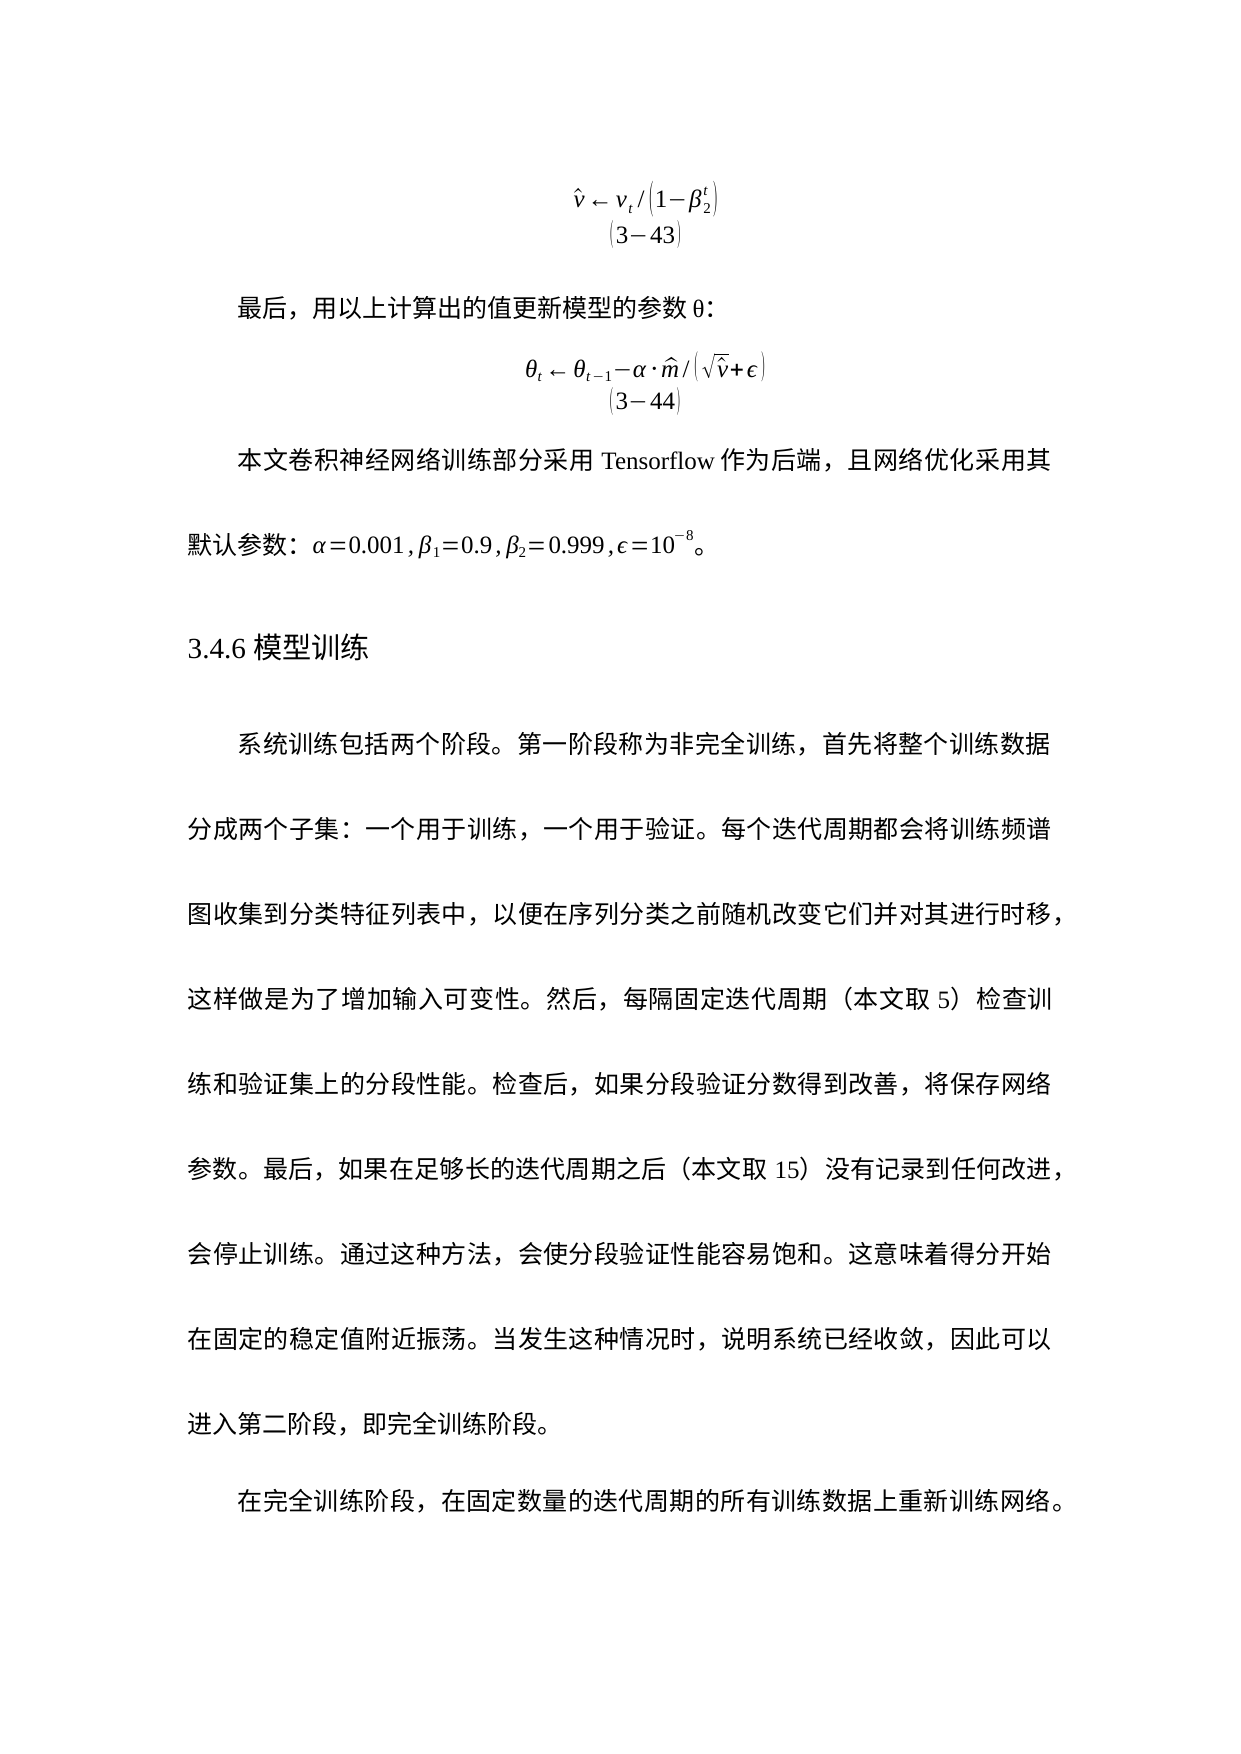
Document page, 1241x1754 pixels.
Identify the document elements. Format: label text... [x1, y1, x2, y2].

text 本文卷积神经网络训练部分采用Tensorflow作为后端，且网络优化采用其默认参数：。 [187, 425, 1053, 578]
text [187, 1465, 1053, 1533]
text 最后，用以上计算出的值更新模型的参数θ： [187, 273, 1053, 341]
subtitle 3.4.6 模型训练 [187, 612, 1053, 680]
text 系统训练包括两个阶段。第一阶段称为非完全训练，首先将整个训练数据分成两个子集：一个用于训练，一个用于验证。每个迭代周期都会将训练频谱图收集到分类特征列表中，以便在序列分类之前随机改变它们并对其进行时移，这样做是为了增加输入可变性。然后，每隔固定迭代周期（本文取5）检查训练和验证集上的分段性能。检查后，如果分段验证分数得到改善，将保存网络参数。最后，如果在足够长的迭代周期之后（本文取15）没有记录到任何改进，会停止训练。通过这种方法，会使分段验证性能容易饱和。这意味着得分开始在固定的稳定值附近振荡。当发生这种情况时，说明系统已经收敛，因此可以进入第二阶段，即完全训练阶段。 [187, 709, 1053, 1456]
